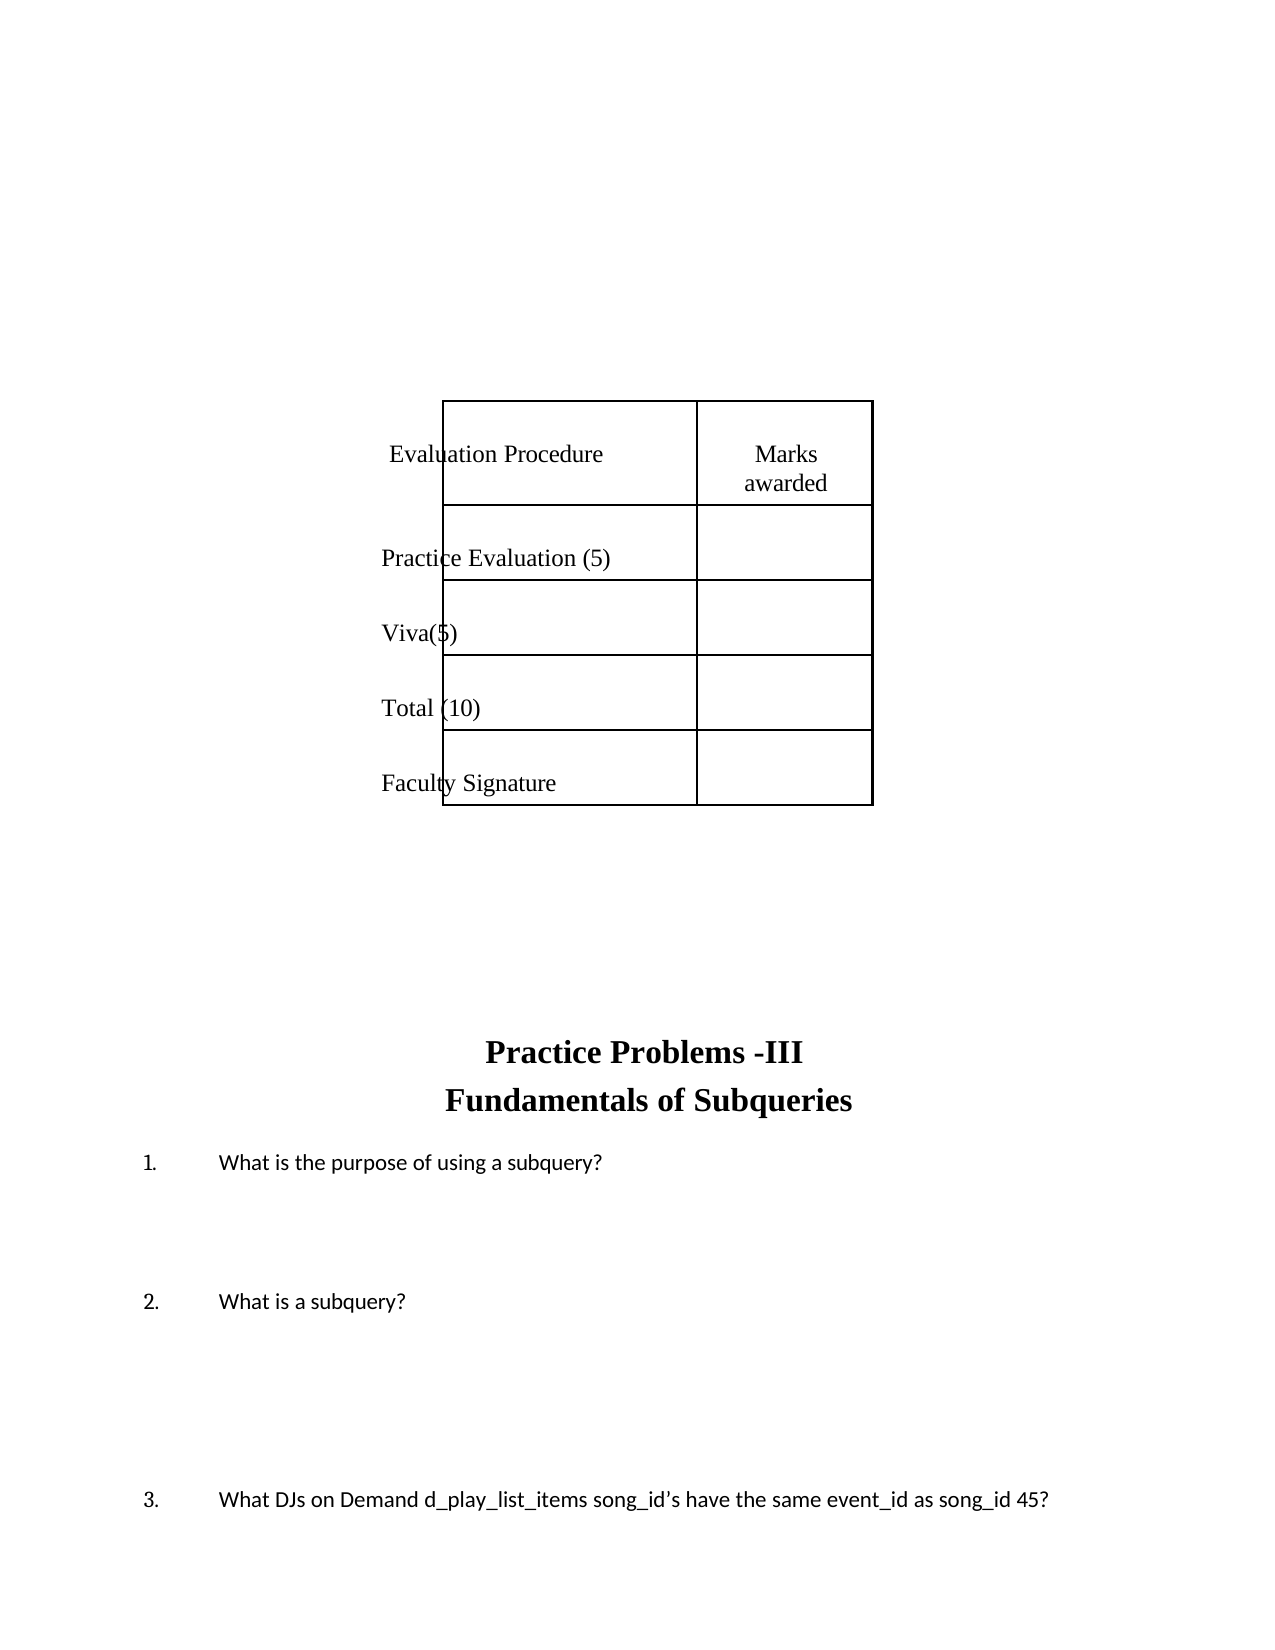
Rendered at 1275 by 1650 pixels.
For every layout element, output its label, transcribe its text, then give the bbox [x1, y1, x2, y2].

list What DJs on Demand d_play_list_items song_id’s have the same event_id as song_id 45? [144, 1485, 1275, 1513]
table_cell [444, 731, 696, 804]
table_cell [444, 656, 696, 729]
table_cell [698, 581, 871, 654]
list What is a subquery? [144, 1287, 1275, 1315]
list What is the purpose of using a subquery? [144, 1148, 1275, 1176]
subtitle Practice Problems -III Fundamentals of Subqueries [445, 1032, 996, 1119]
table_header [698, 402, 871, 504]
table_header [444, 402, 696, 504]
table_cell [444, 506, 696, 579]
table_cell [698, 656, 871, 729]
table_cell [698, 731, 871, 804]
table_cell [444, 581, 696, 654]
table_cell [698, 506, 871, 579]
